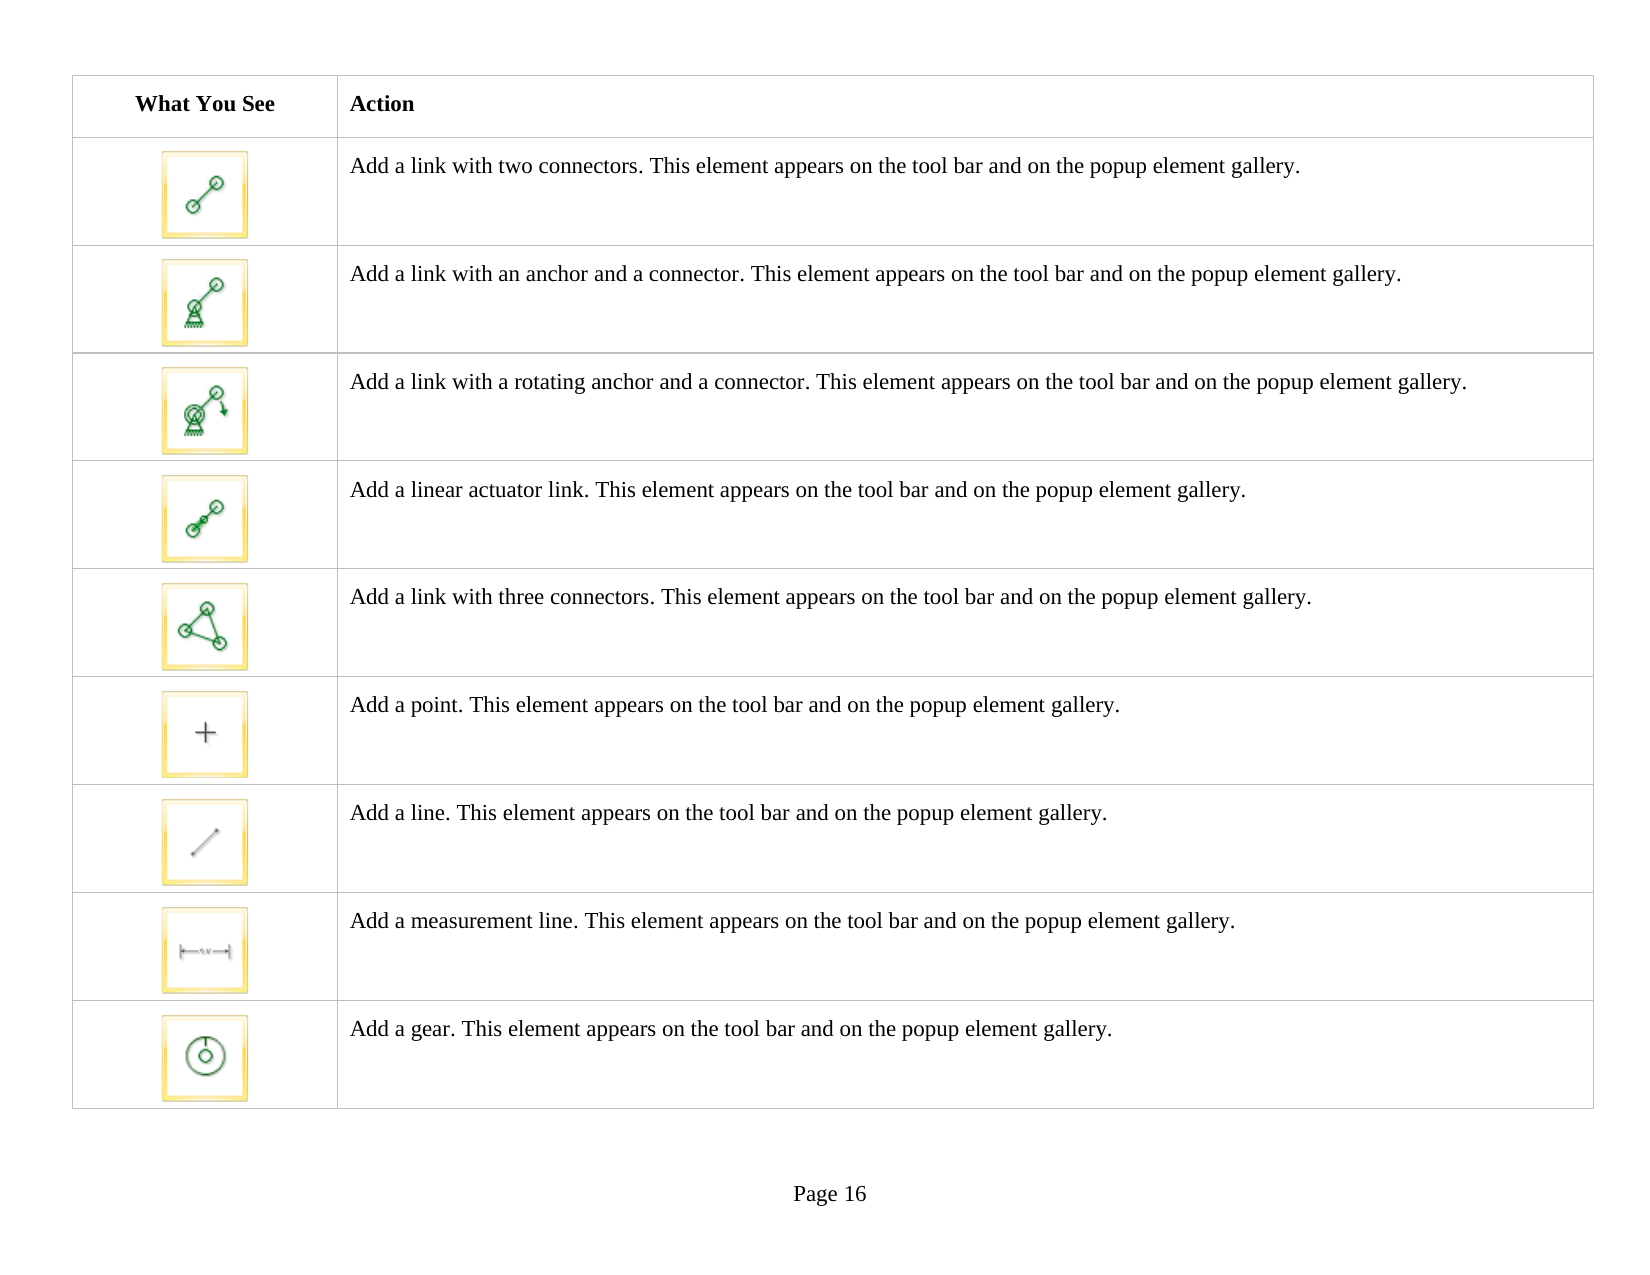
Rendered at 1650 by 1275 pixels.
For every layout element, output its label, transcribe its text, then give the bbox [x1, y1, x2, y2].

picture [161, 691, 249, 778]
picture [161, 907, 249, 994]
picture [161, 259, 249, 347]
table_cell Add a link with three connectors. This element appears on the tool bar and on the popup element gallery. [338, 569, 1593, 676]
table_cell Add a link with an anchor and a connector. This element appears on the tool bar and on the popup element gallery. [338, 246, 1593, 352]
table_cell [73, 893, 337, 1000]
table_cell Add a link with two connectors. This element appears on the tool bar and on the popup element gallery. [338, 138, 1593, 244]
table_cell [73, 246, 337, 352]
table_cell [73, 1001, 337, 1108]
table_cell Add a measurement line. This element appears on the tool bar and on the popup element gallery. [338, 893, 1593, 1000]
table_cell [73, 785, 337, 892]
table_cell [73, 461, 337, 568]
table_cell [73, 569, 337, 676]
table_cell [73, 354, 337, 460]
table_cell Add a point. This element appears on the tool bar and on the popup element gallery. [338, 677, 1593, 784]
table_cell [73, 677, 337, 784]
table_cell Add a linear actuator link. This element appears on the tool bar and on the popup element gallery. [338, 461, 1593, 568]
picture [161, 475, 249, 563]
picture [161, 583, 249, 671]
picture [161, 799, 249, 886]
table_cell [73, 138, 337, 244]
table_cell Add a line. This element appears on the tool bar and on the popup element gallery. [338, 785, 1593, 892]
table_header What You See [73, 76, 337, 137]
table_cell Add a gear. This element appears on the tool bar and on the popup element gallery. [338, 1001, 1593, 1108]
picture [161, 151, 249, 239]
picture [161, 1015, 249, 1102]
table_header Action [338, 76, 1593, 137]
table_cell Add a link with a rotating anchor and a connector. This element appears on the tool bar and on the popup element gallery. [338, 354, 1593, 460]
picture [161, 367, 249, 455]
